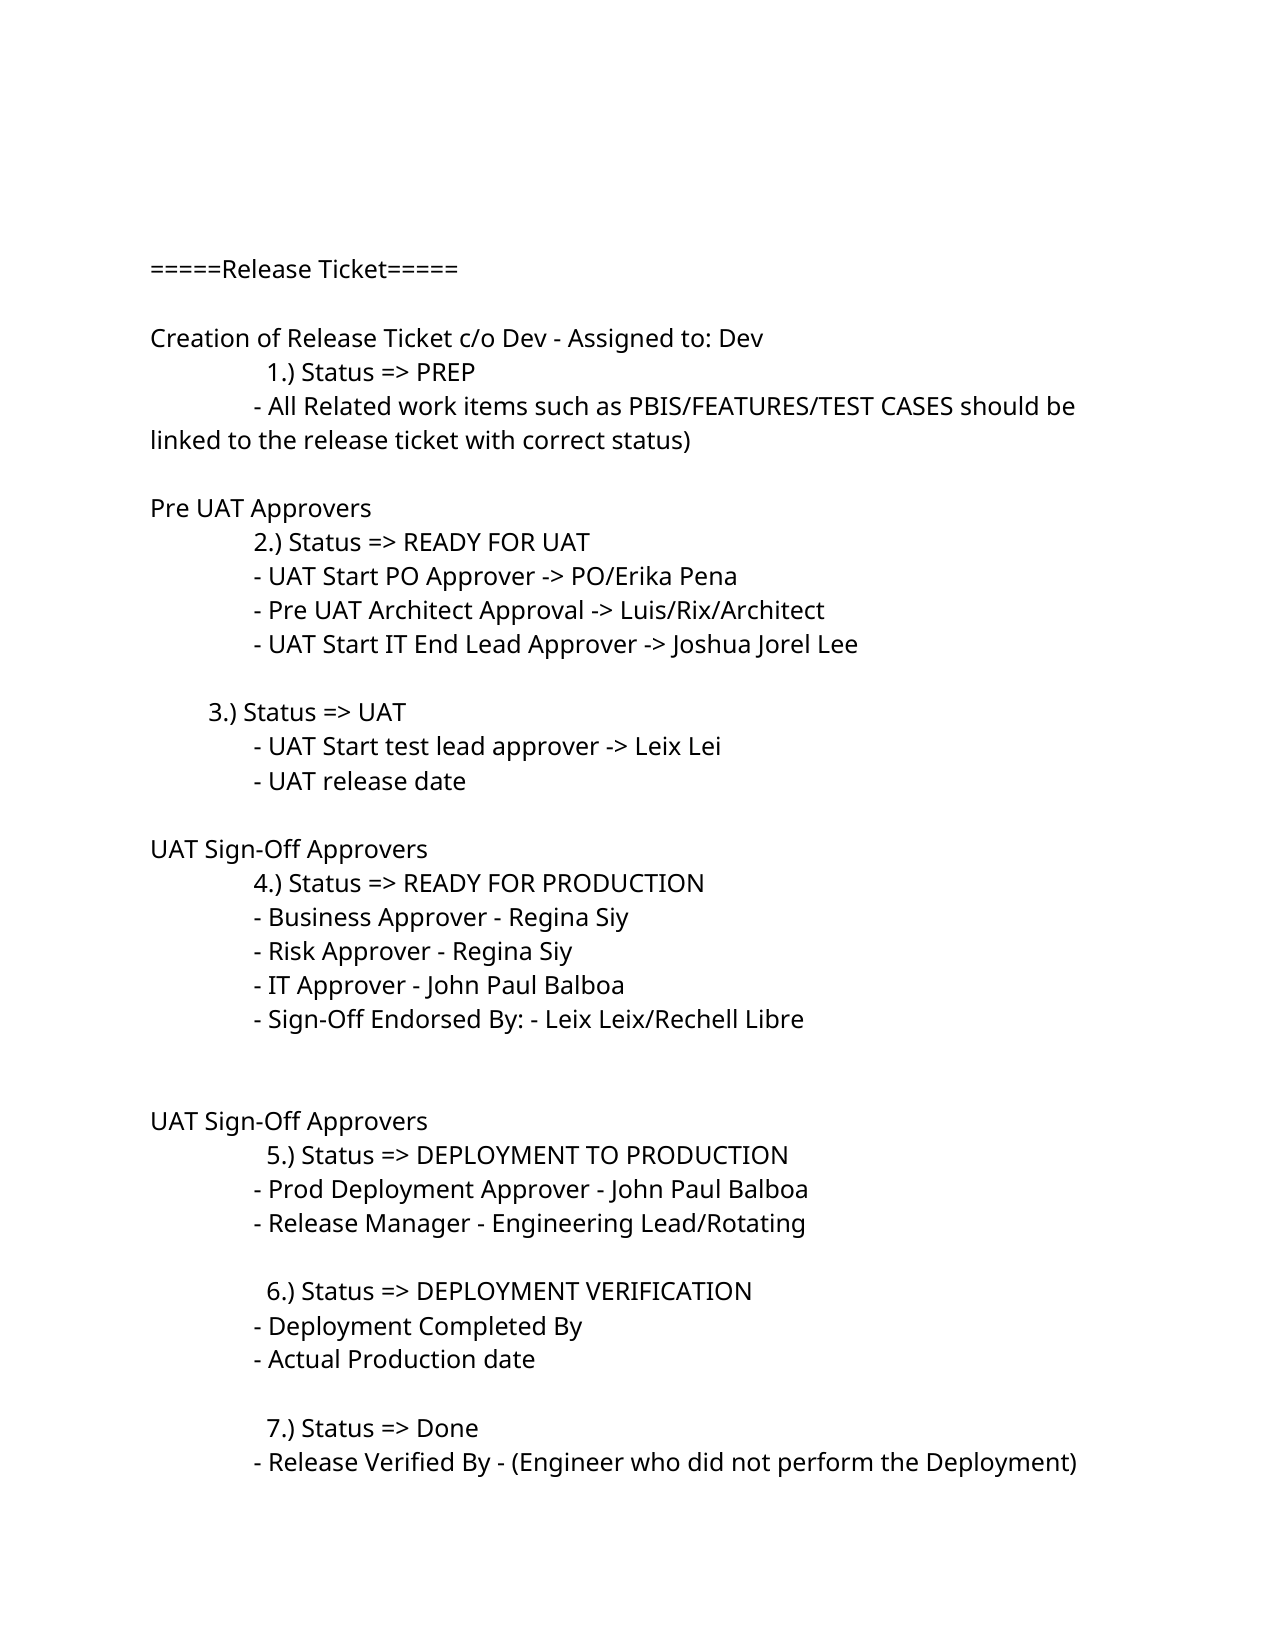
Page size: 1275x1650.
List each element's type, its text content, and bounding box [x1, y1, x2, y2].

text 1.) Status => PREP [150, 354, 1125, 388]
text - Actual Production date [150, 1342, 1125, 1376]
text UAT Sign-Off Approvers [150, 831, 1125, 865]
text - Sign-Off Endorsed By: - Leix Leix/Rechell Libre [150, 1002, 1125, 1036]
text - All Related work items such as PBIS/FEATURES/TEST CASES should be linked to the release ticket with correct status) [150, 388, 1125, 457]
text - UAT Start test lead approver -> Leix Lei [150, 729, 1125, 763]
text Creation of Release Ticket c/o Dev - Assigned to: Dev [150, 320, 1125, 354]
text 4.) Status => READY FOR PRODUCTION [150, 865, 1125, 899]
text 5.) Status => DEPLOYMENT TO PRODUCTION [150, 1138, 1125, 1172]
text - IT Approver - John Paul Balboa [150, 967, 1125, 1002]
text - UAT Start PO Approver -> PO/Erika Pena [150, 559, 1125, 593]
text 2.) Status => READY FOR UAT [150, 525, 1125, 559]
text - Risk Approver - Regina Siy [150, 933, 1125, 967]
text 3.) Status => UAT [150, 695, 1125, 729]
text 7.) Status => Done [150, 1410, 1125, 1444]
text - UAT Start IT End Lead Approver -> Joshua Jorel Lee [150, 627, 1125, 661]
text - Deployment Completed By [150, 1308, 1125, 1342]
text - Pre UAT Architect Approval -> Luis/Rix/Architect [150, 593, 1125, 627]
text - UAT release date [150, 763, 1125, 797]
text UAT Sign-Off Approvers [150, 1104, 1125, 1138]
text Pre UAT Approvers [150, 491, 1125, 525]
text 6.) Status => DEPLOYMENT VERIFICATION [150, 1274, 1125, 1308]
text - Release Verified By - (Engineer who did not perform the Deployment) [150, 1444, 1125, 1478]
text - Release Manager - Engineering Lead/Rotating [150, 1206, 1125, 1240]
text - Business Approver - Regina Siy [150, 899, 1125, 933]
text - Prod Deployment Approver - John Paul Balboa [150, 1172, 1125, 1206]
text =====Release Ticket===== [150, 252, 1125, 286]
